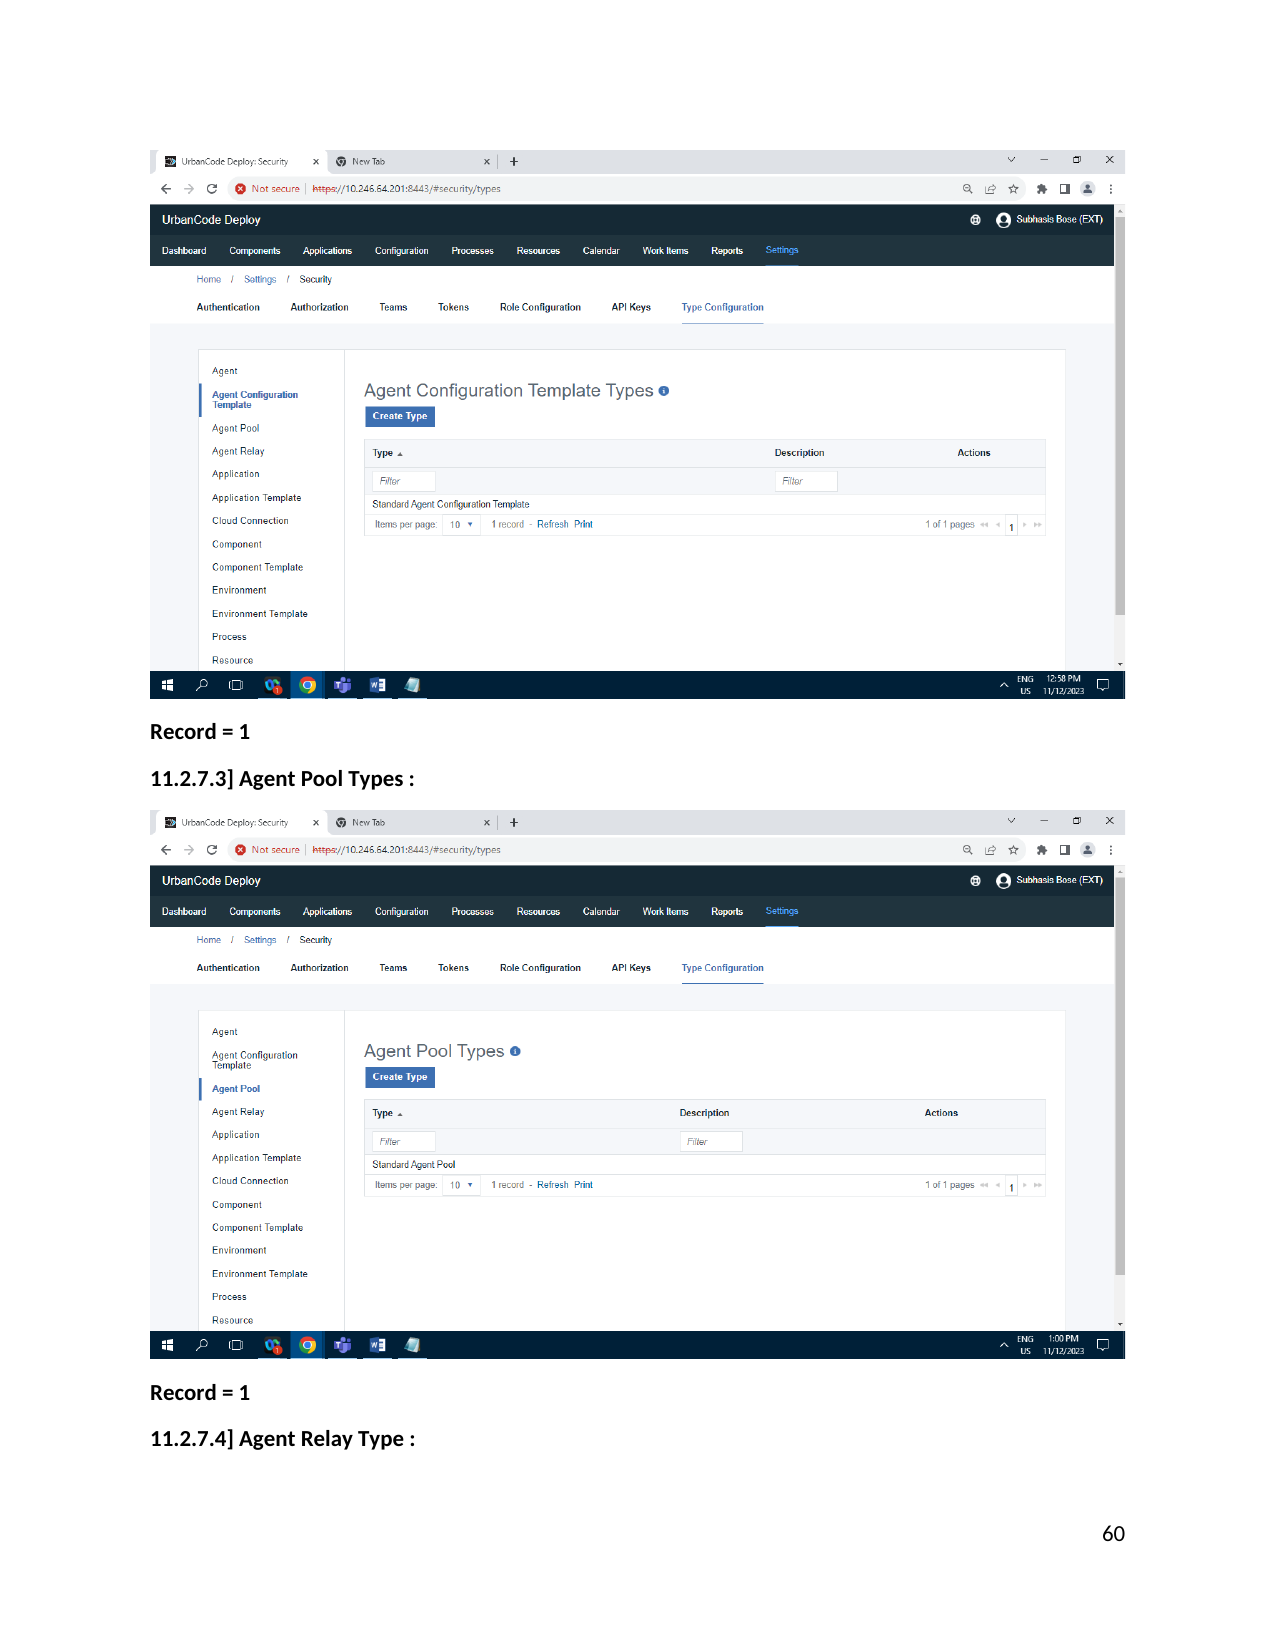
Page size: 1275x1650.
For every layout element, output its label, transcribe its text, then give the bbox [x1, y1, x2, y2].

text 11.2.7.4] Agent Relay Type : [150, 1424, 1125, 1453]
text Record = 1 [150, 1378, 1125, 1406]
text 11.2.7.3] Agent Pool Types : [150, 764, 1125, 792]
picture [150, 810, 1125, 1359]
text Record = 1 [150, 717, 1125, 745]
picture [150, 150, 1125, 699]
